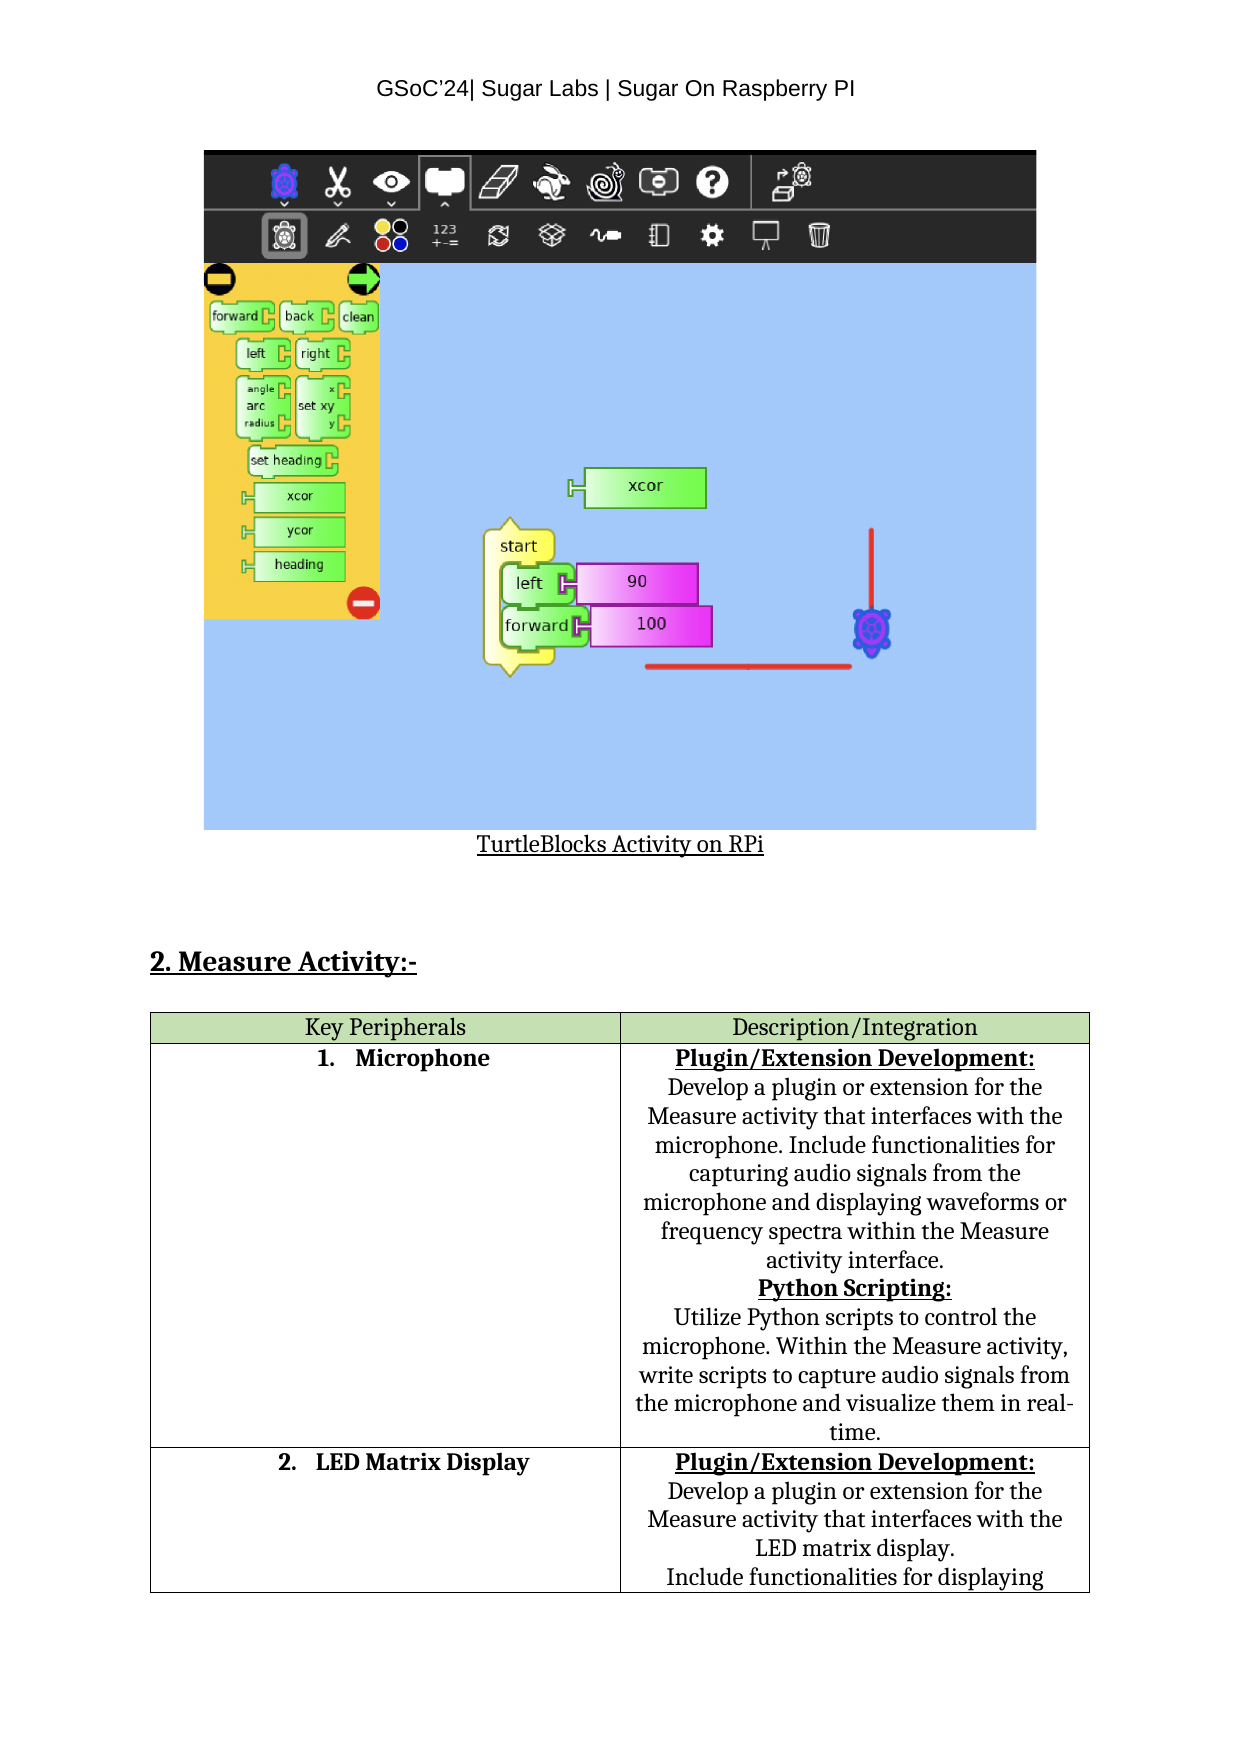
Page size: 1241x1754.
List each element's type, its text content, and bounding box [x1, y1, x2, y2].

table_cell Microphone [151, 1044, 620, 1447]
table_header Description/Integration [621, 1013, 1089, 1043]
text TurtleBlocks Activity on RPi [150, 830, 1090, 859]
table_header Key Peripherals [151, 1013, 620, 1043]
table_cell Plugin/Extension Development: Develop a plugin or extension for the Measure activity that interfaces with the microphone. Include functionalities for capturing audio signals from the microphone and displaying waveforms or frequency spectra within the Measure activity interface. Python Scripting: Utilize Python scripts to control the microphone. Within the Measure activity, write scripts to capture audio signals from the microphone and visualize them in real-time. [621, 1044, 1089, 1447]
text 2. Measure Activity:- [150, 945, 1090, 978]
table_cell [621, 1448, 1089, 1592]
table_cell LED Matrix Display [151, 1448, 620, 1592]
